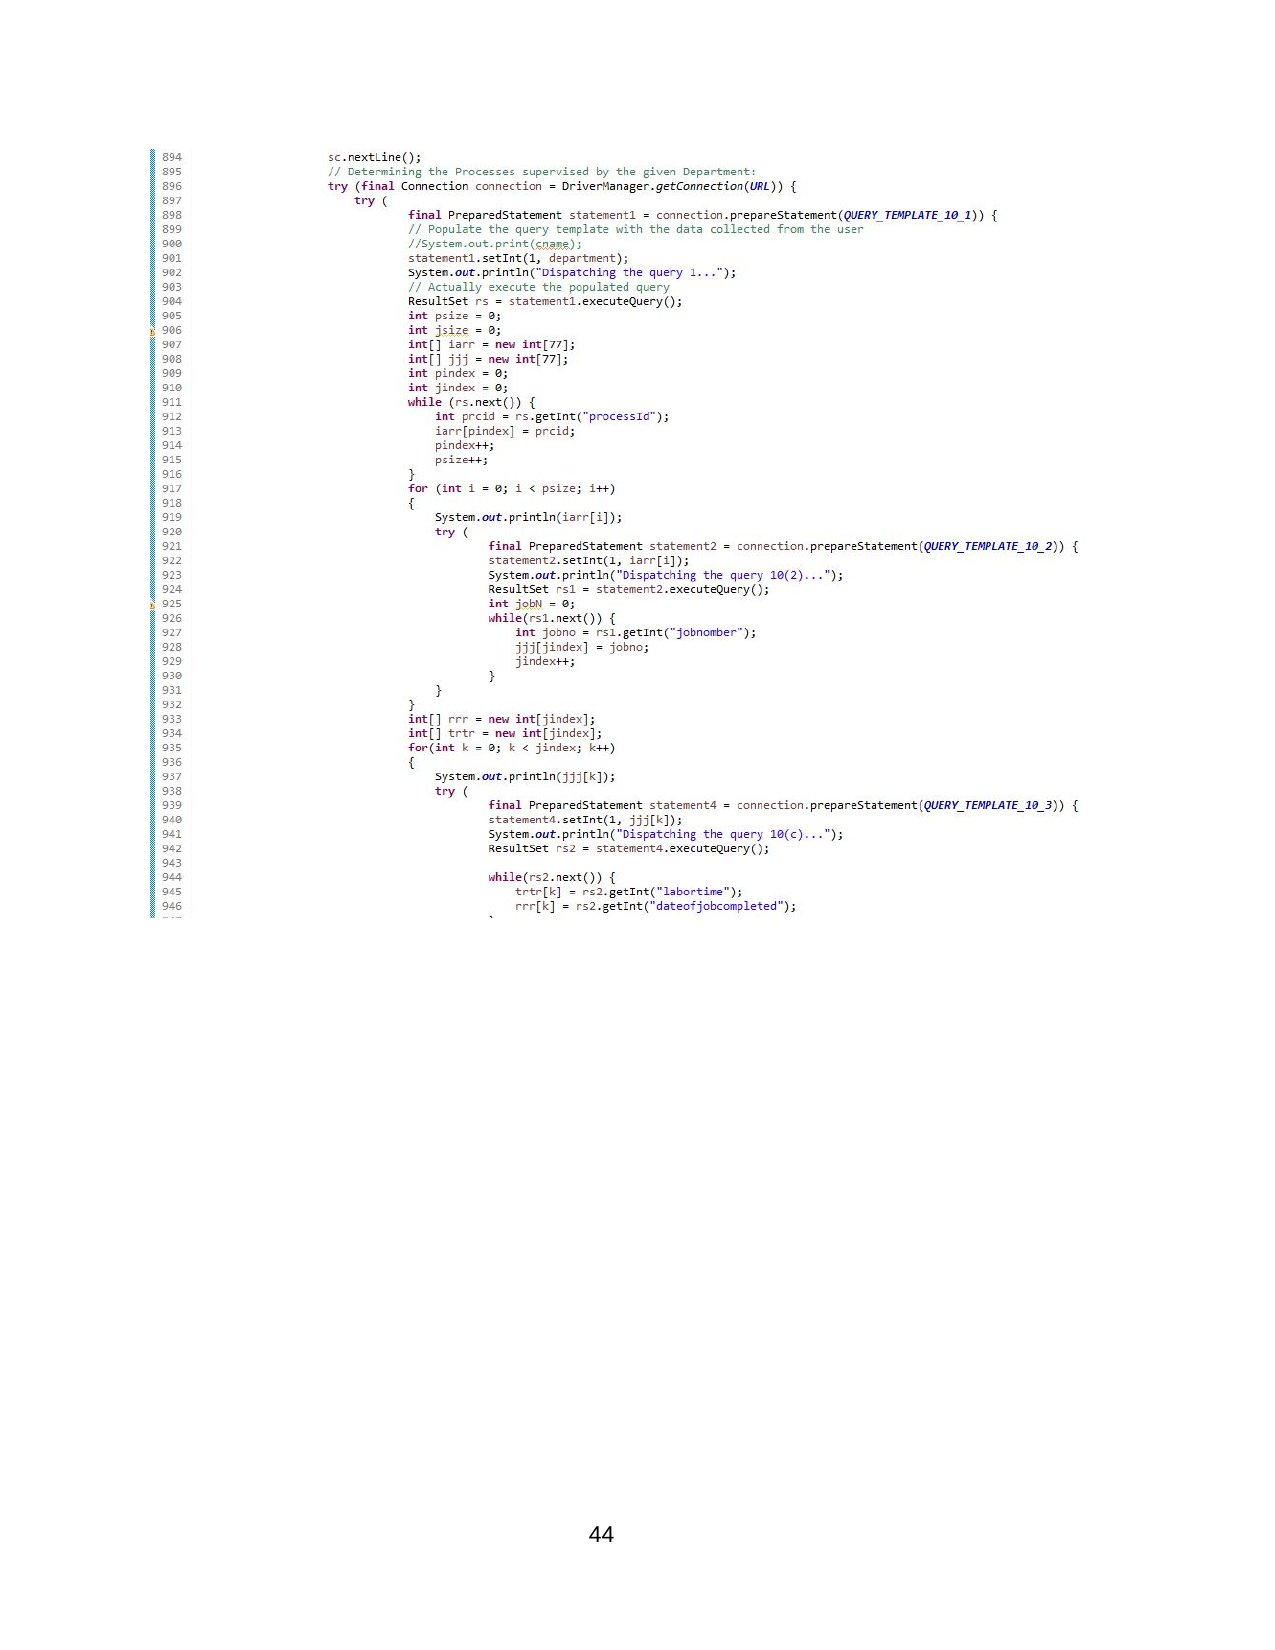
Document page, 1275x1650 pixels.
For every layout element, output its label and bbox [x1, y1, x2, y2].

picture [150, 149, 1124, 918]
